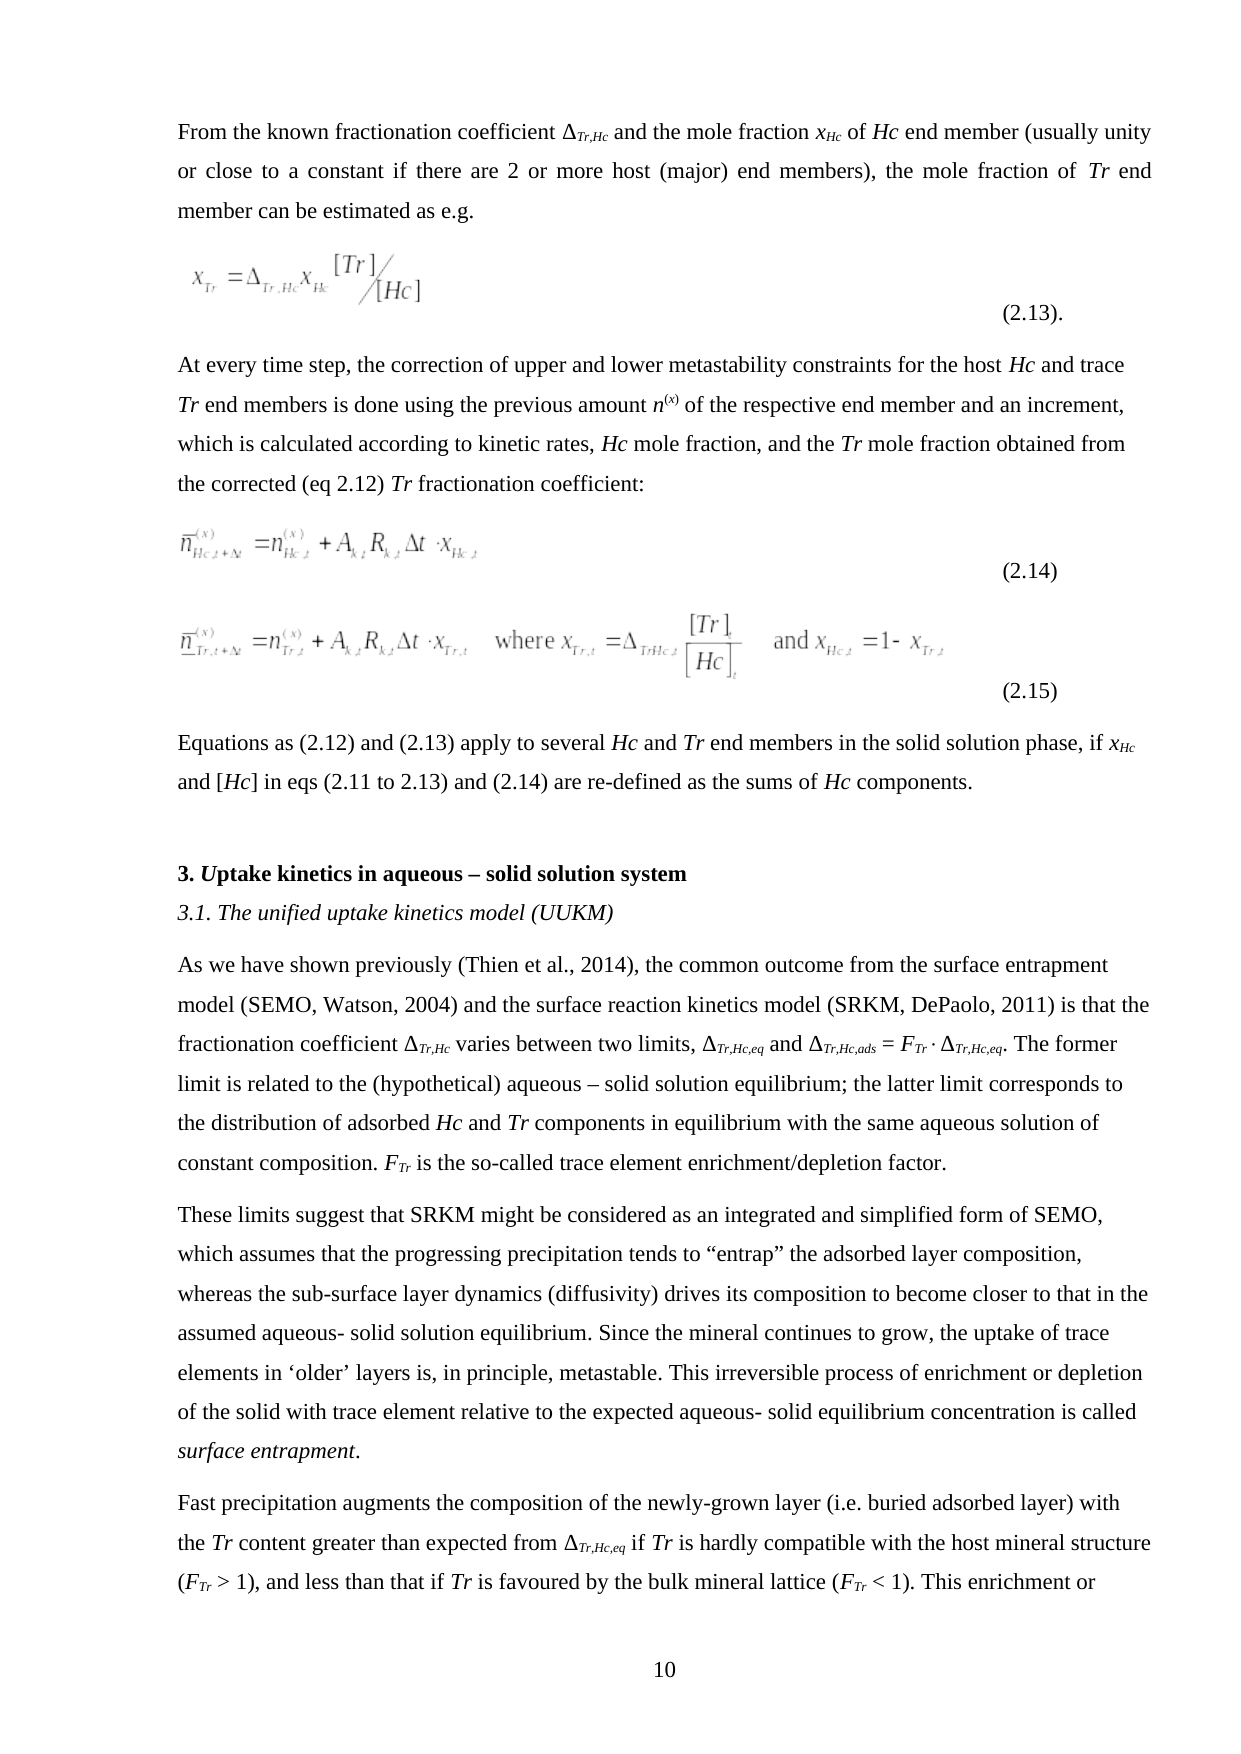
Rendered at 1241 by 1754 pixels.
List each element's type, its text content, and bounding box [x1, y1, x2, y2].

text At every time step, the correction of upper and lower metastability constraints for the host Hc and trace Tr end members is done using the previous amount n(x) of the respective end member and an increment, which is calculated according to kinetic rates, Hc mole fraction, and the Tr mole fraction obtained from the corrected (eq 2.12) Tr fractionation coefficient: [177, 351, 1152, 496]
text (2.14) [177, 522, 1152, 584]
text (2.13). [177, 249, 1152, 326]
text 3.1. The unified uptake kinetics model (UUKM) [177, 899, 1152, 926]
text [177, 1489, 1152, 1595]
text These limits suggest that SRKM might be considered as an integrated and simplified form of SEMO, which assumes that the progressing precipitation tends to “entrap” the adsorbed layer composition, whereas the sub-surface layer dynamics (diffusivity) drives its composition to become closer to that in the assumed aqueous- solid solution equilibrium. Since the mineral continues to grow, the uptake of trace elements in ‘older’ layers is, in principle, metastable. This irreversible process of enrichment or depletion of the solid with trace element relative to the expected aqueous- solid equilibrium concentration is called surface entrapment. [177, 1201, 1152, 1464]
text Equations as (2.12) and (2.13) apply to several Hc and Tr end members in the solid solution phase, if xHc and [Hc] in eqs (2.11 to 2.13) and (2.14) are re-defined as the sums of Hc components. [177, 729, 1152, 795]
text (2.15) [177, 609, 1152, 703]
text From the known fractionation coefficient ΔTr,Hc and the mole fraction xHc of Hc end member (usually unity or close to a constant if there are 2 or more host (major) end members), the mole fraction of Tr end member can be estimated as e.g. [177, 118, 1152, 223]
text 3. Uptake kinetics in aqueous – solid solution system [177, 860, 1152, 886]
text As we have shown previously (Thien et al., 2014), the common outcome from the surface entrapment model (SEMO, Watson, 2004) and the surface reaction kinetics model (SRKM, DePaolo, 2011) is that the fractionation coefficient ΔTr,Hc varies between two limits, ΔTr,Hc,eq and ΔTr,Hc,ads = FTrΔTr,Hc,eq. The former limit is related to the (hypothetical) aqueous – solid solution equilibrium; the latter limit corresponds to the distribution of adsorbed Hc and Tr components in equilibrium with the same aqueous solution of constant composition. FTr is the so-called trace element enrichment/depletion factor. [177, 951, 1152, 1175]
